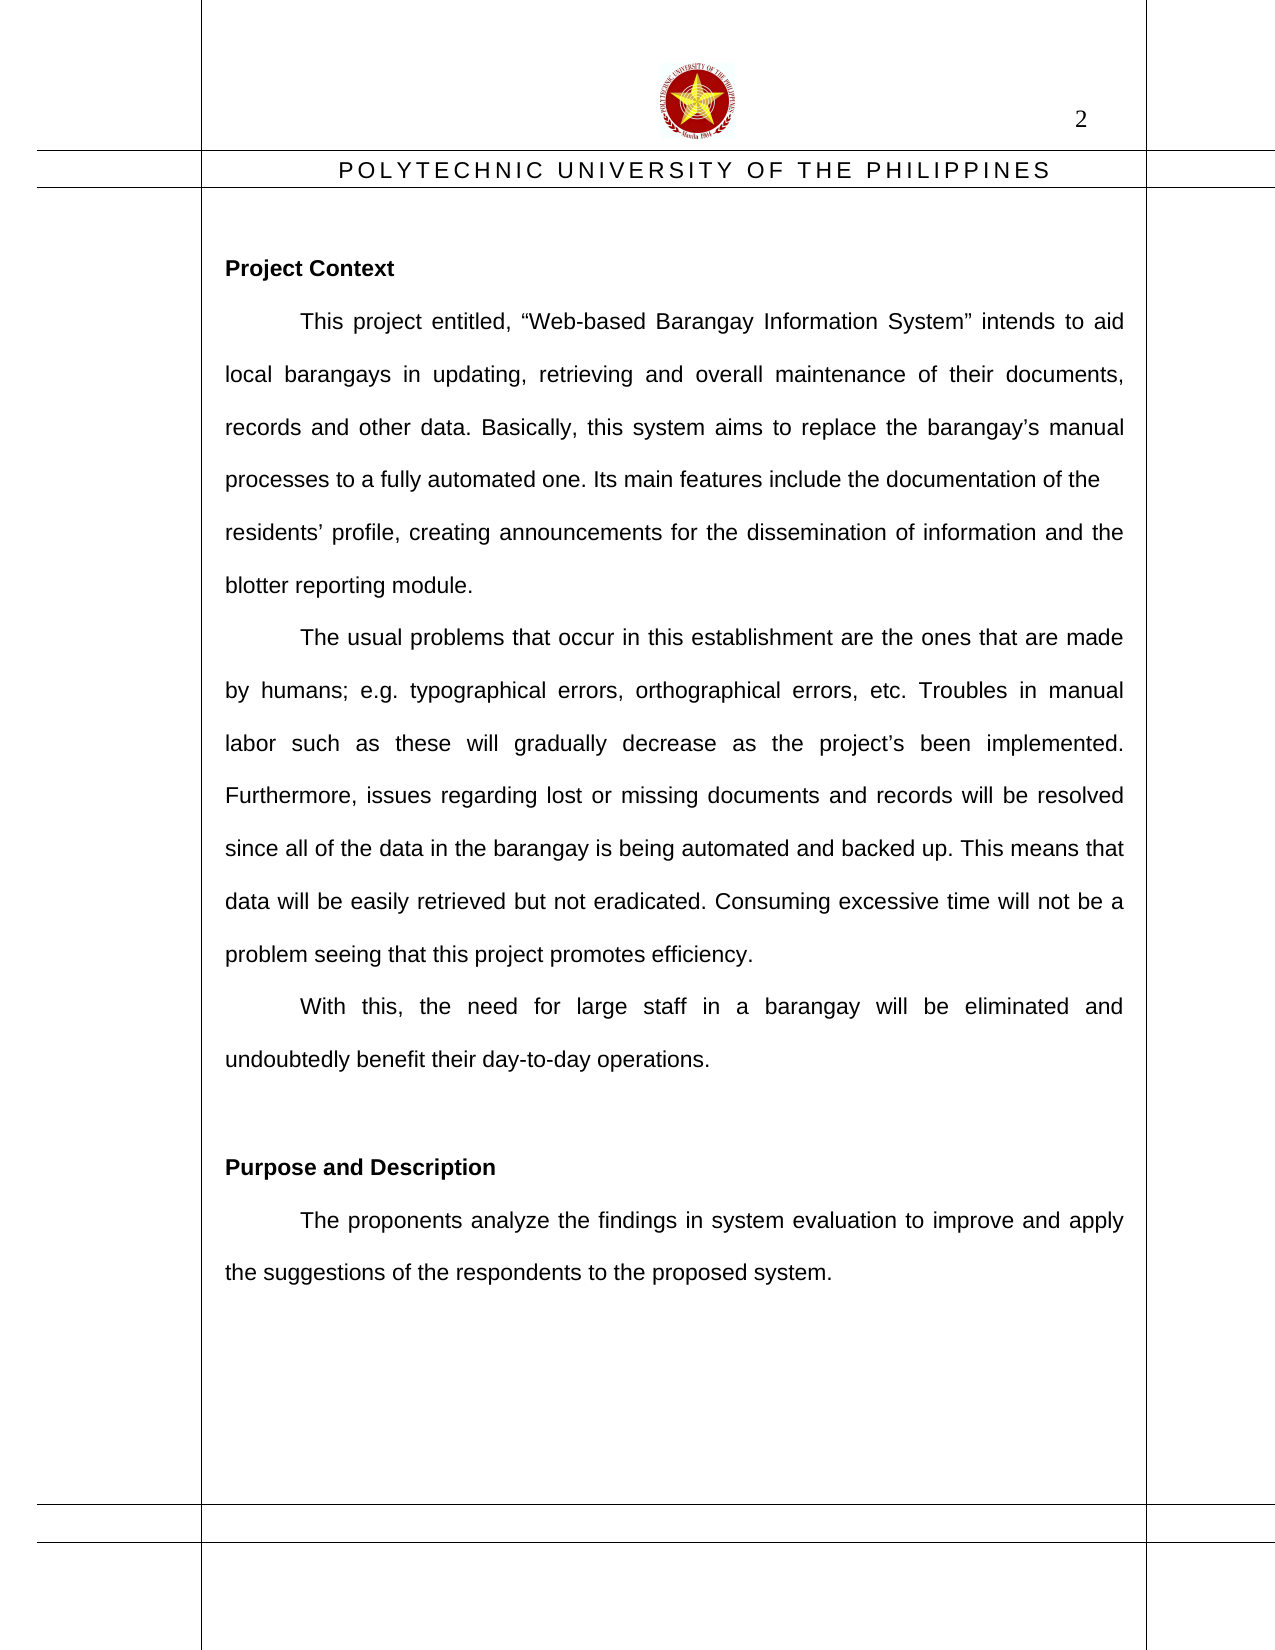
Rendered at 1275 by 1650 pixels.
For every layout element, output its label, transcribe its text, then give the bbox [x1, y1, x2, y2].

text This project entitled, “Web-based Barangay Information System” intends to aid local barangays in updating, retrieving and overall maintenance of their documents, records and other data. Basically, this system aims to replace the barangay’s manual processes to a fully automated one. Its main features include the documentation of the [225, 308, 1125, 493]
title Purpose and Description [225, 1154, 1125, 1180]
title Project Context [225, 255, 1125, 282]
text The usual problems that occur in this establishment are the ones that are made by humans; e.g. typographical errors, orthographical errors, etc. Troubles in manual labor such as these will gradually decrease as the project’s been implemented. Furthermore, issues regarding lost or missing documents and records will be resolved since all of the data in the barangay is being automated and backed up. This means that data will be easily retrieved but not eradicated. Consuming excessive time will not be a problem seeing that this project promotes efficiency. [225, 624, 1125, 967]
text residents’ profile, creating announcements for the dissemination of information and the blotter reporting module. [225, 519, 1125, 598]
text With this, the need for large staff in a barangay will be eliminated and undoubtedly benefit their day-to-day operations. [225, 993, 1125, 1072]
picture [660, 63, 735, 139]
text The proponents analyze the findings in system evaluation to improve and apply the suggestions of the respondents to the proposed system. [225, 1207, 1125, 1286]
